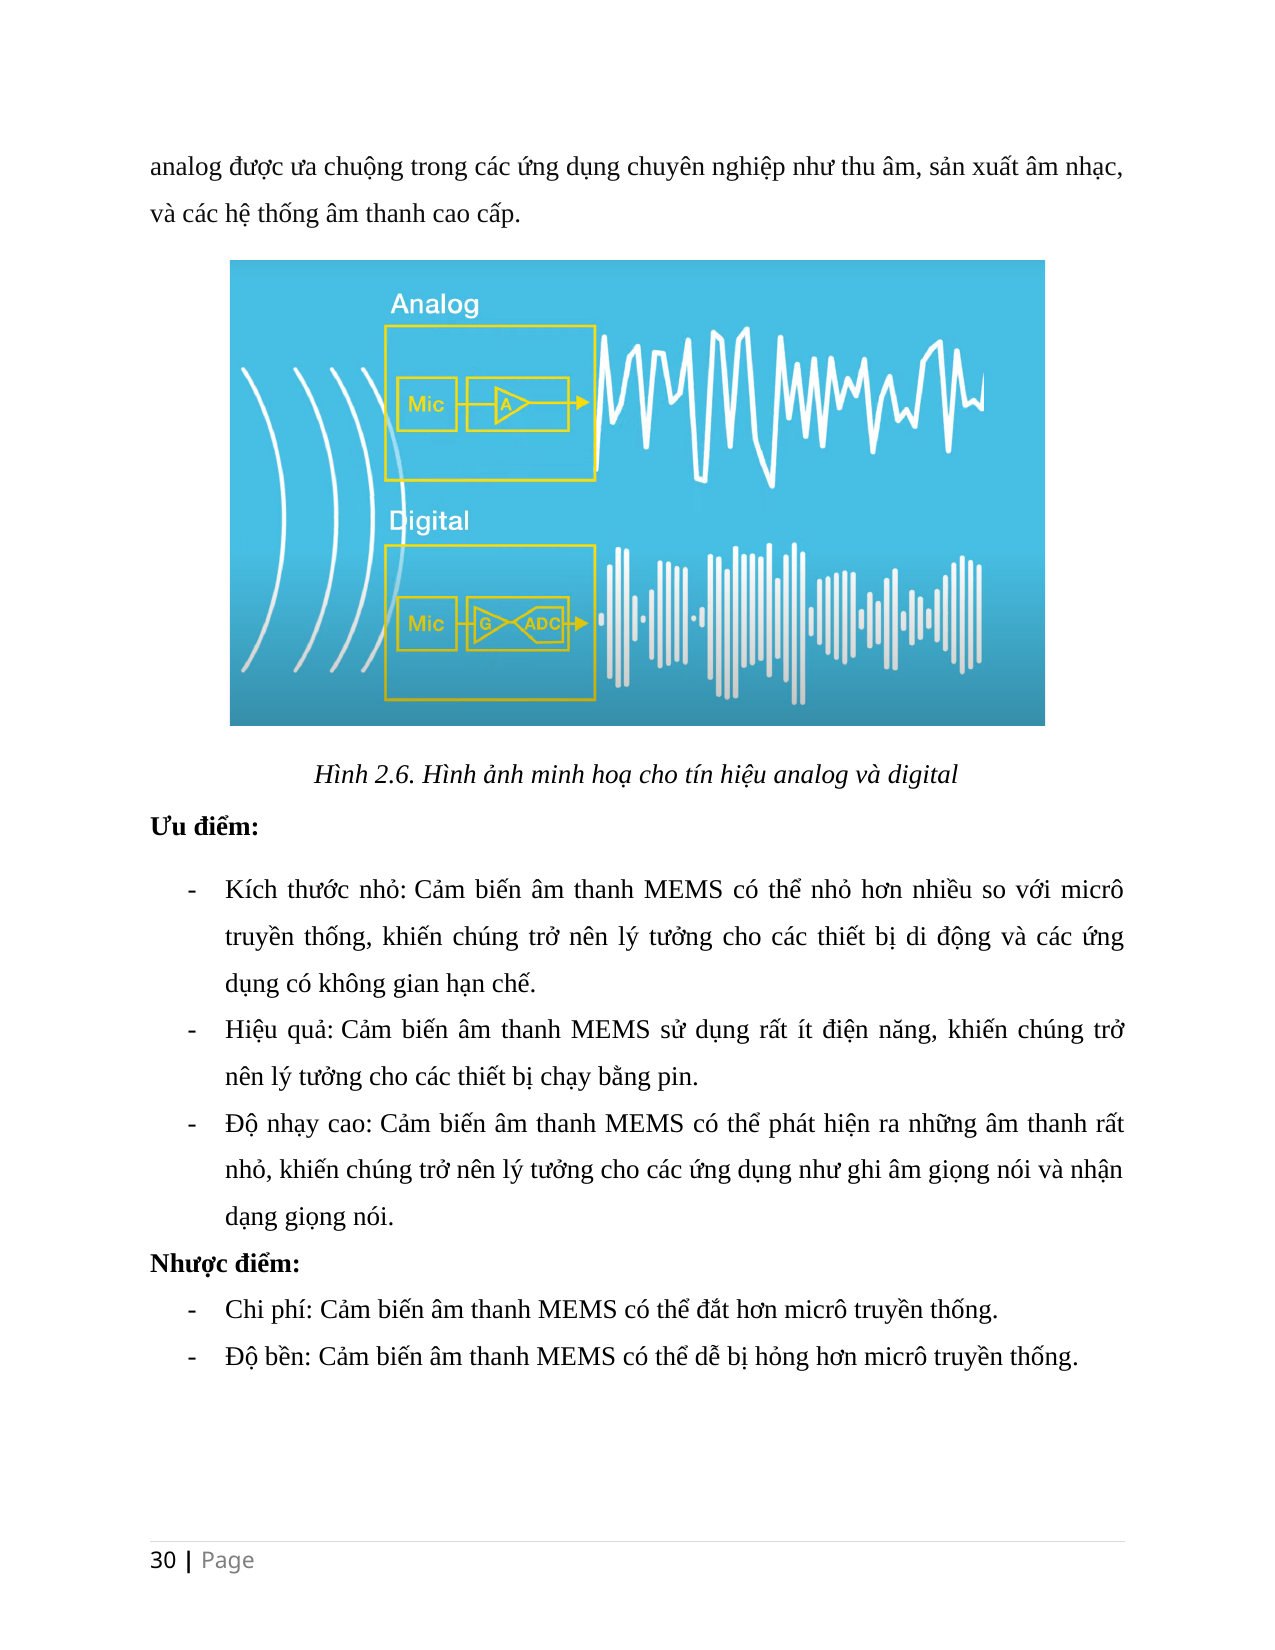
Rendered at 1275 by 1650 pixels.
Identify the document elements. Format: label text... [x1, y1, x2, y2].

text Ưu điểm: [150, 810, 1125, 841]
list Độ nhạy cao: Cảm biến âm thanh MEMS có thể phát hiện ra những âm thanh rất nhỏ, khiến chúng trở nên lý tưởng cho các ứng dụng như ghi âm giọng nói và nhận dạng giọng nói. [187, 1107, 1125, 1231]
list Độ bền: Cảm biến âm thanh MEMS có thể dễ bị hỏng hơn micrô truyền thống. [187, 1340, 1125, 1371]
list Hiệu quả: Cảm biến âm thanh MEMS sử dụng rất ít điện năng, khiến chúng trở nên lý tưởng cho các thiết bị chạy bằng pin. [187, 1013, 1125, 1091]
list Kích thước nhỏ: Cảm biến âm thanh MEMS có thể nhỏ hơn nhiều so với micrô truyền thống, khiến chúng trở nên lý tưởng cho các thiết bị di động và các ứng dụng có không gian hạn chế. [187, 873, 1125, 998]
text Nhược điểm: [150, 1247, 1125, 1278]
picture [229, 260, 1046, 726]
text Hình 2.6. Hình ảnh minh hoạ cho tín hiệu analog và digital [150, 758, 1125, 789]
list Chi phí: Cảm biến âm thanh MEMS có thể đắt hơn micrô truyền thống. [187, 1293, 1125, 1325]
